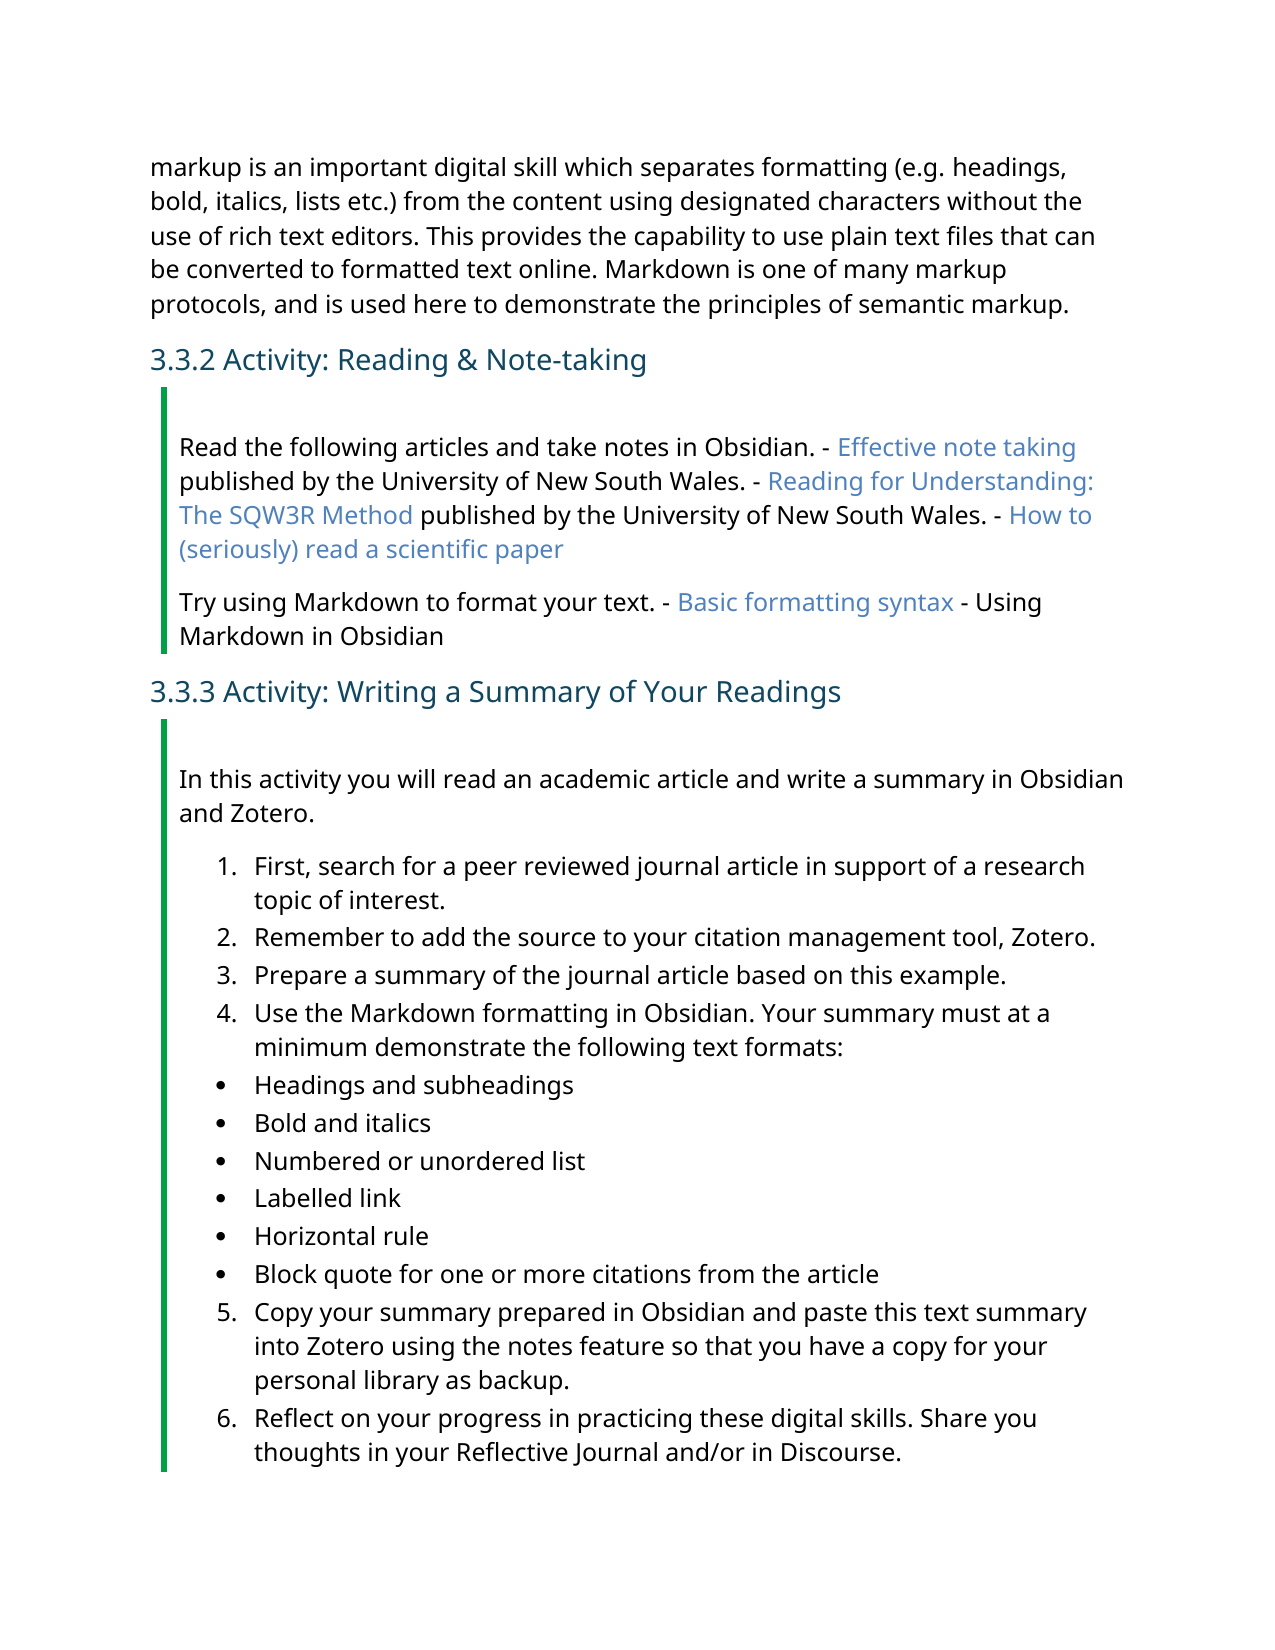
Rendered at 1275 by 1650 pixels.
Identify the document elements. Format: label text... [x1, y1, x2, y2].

subtitle 3.3.3 Activity: Writing a Summary of Your Readings [150, 671, 1125, 711]
table_header In this activity you will read an academic article and write a summary in Obsidian and Zotero. First, search for a peer reviewed journal article in support of a research topic of interest. Remember to add the source to your citation management tool, Zotero. Prepare a summary of the journal article based on this example. Use the Markdown formatting in Obsidian. Your summary must at a minimum demonstrate the following text formats: Headings and subheadings Bold and italics Numbered or unordered list Labelled link Horizontal rule Block quote for one or more citations from the article Copy your summary prepared in Obsidian and paste this text summary into Zotero using the notes feature so that you have a copy for your personal library as backup. Reflect on your progress in practicing these digital skills. Share you thoughts in your Reflective Journal and/or in Discourse. [167, 719, 1139, 1472]
subtitle 3.3.2 Activity: Reading & Note-taking [150, 339, 1125, 379]
table_header Read the following articles and take notes in Obsidian. - Effective note taking published by the University of New South Wales. - Reading for Understanding: The SQW3R Method published by the University of New South Wales. - How to (seriously) read a scientific paper Try using Markdown to format your text. - Basic formatting syntax - Using Markdown in Obsidian [167, 387, 1139, 654]
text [150, 150, 1125, 320]
